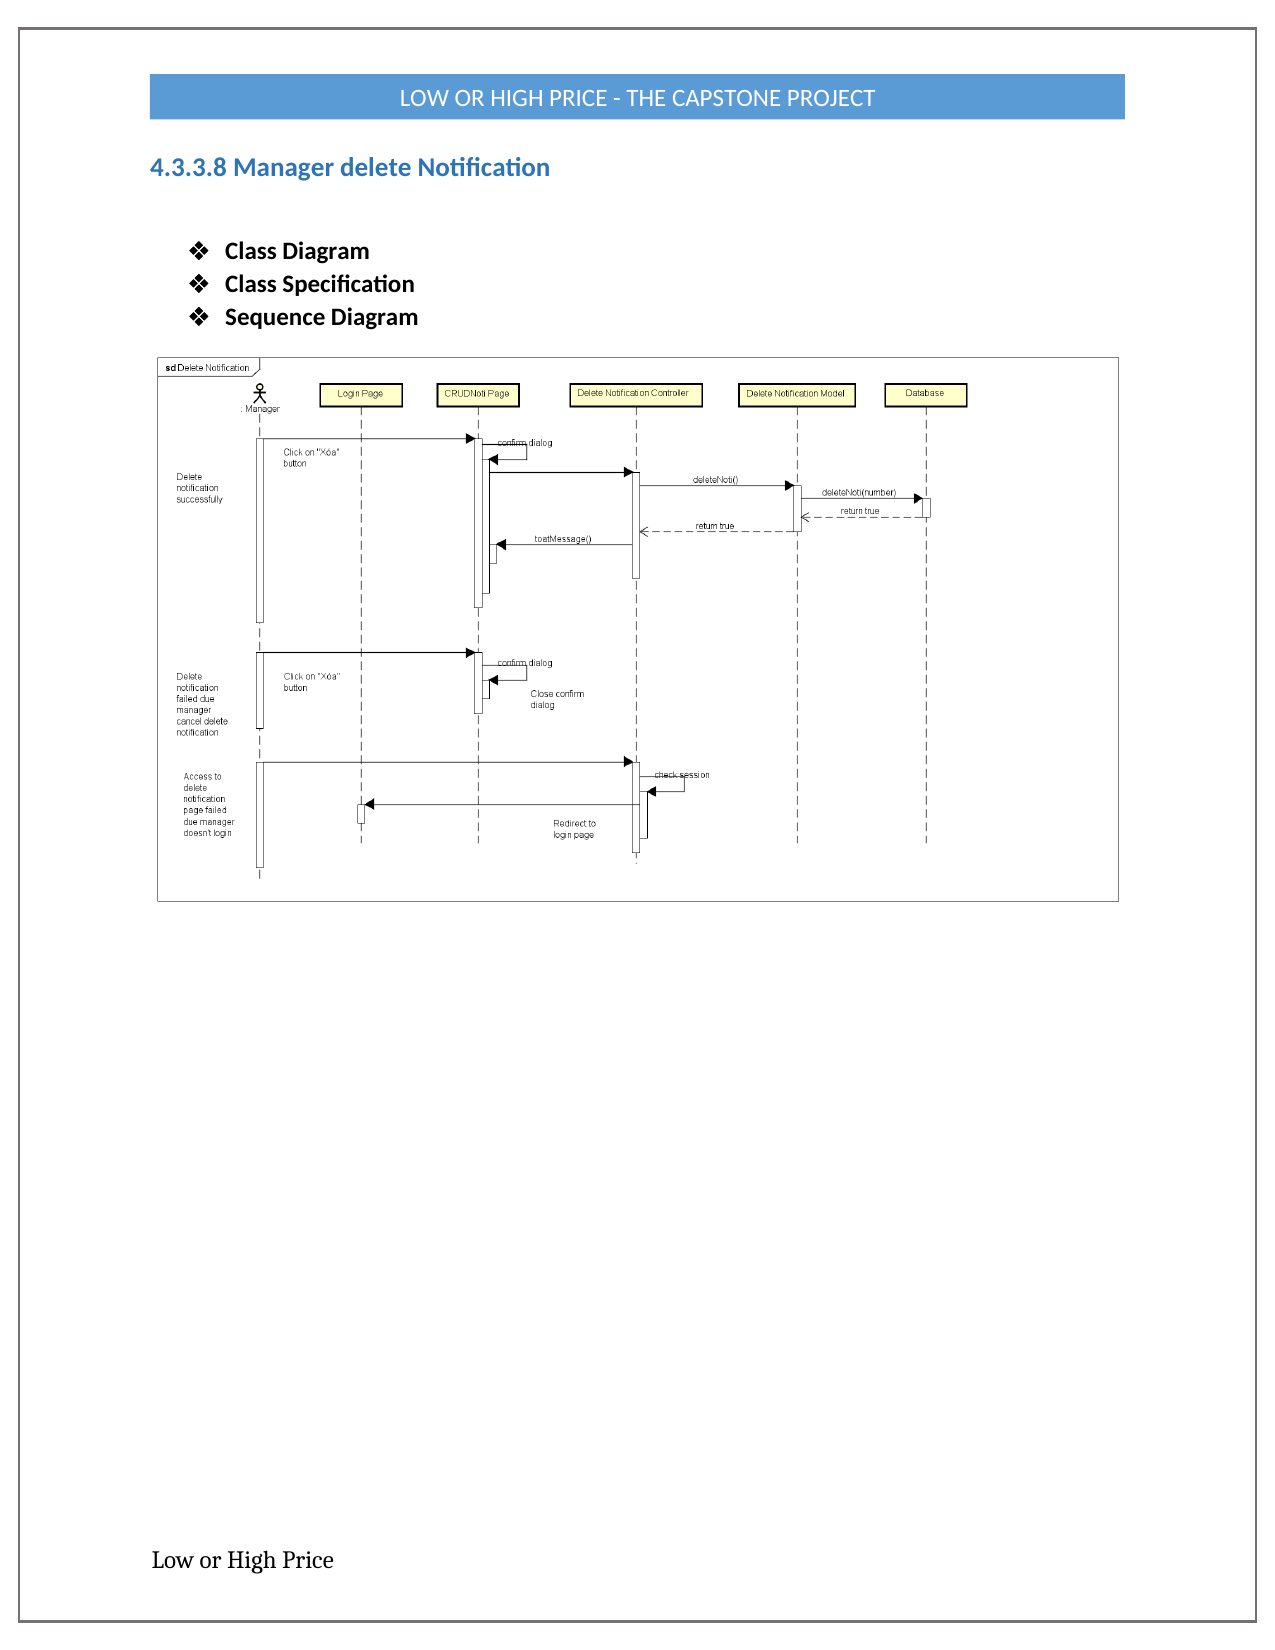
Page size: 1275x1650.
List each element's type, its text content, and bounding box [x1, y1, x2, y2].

subtitle 4.3.3.8 Manager delete Notification [150, 150, 1125, 183]
list Class Specification [187, 268, 1125, 299]
picture [150, 350, 1125, 908]
list Class Diagram [187, 235, 1125, 266]
list Sequence Diagram [187, 301, 1125, 332]
